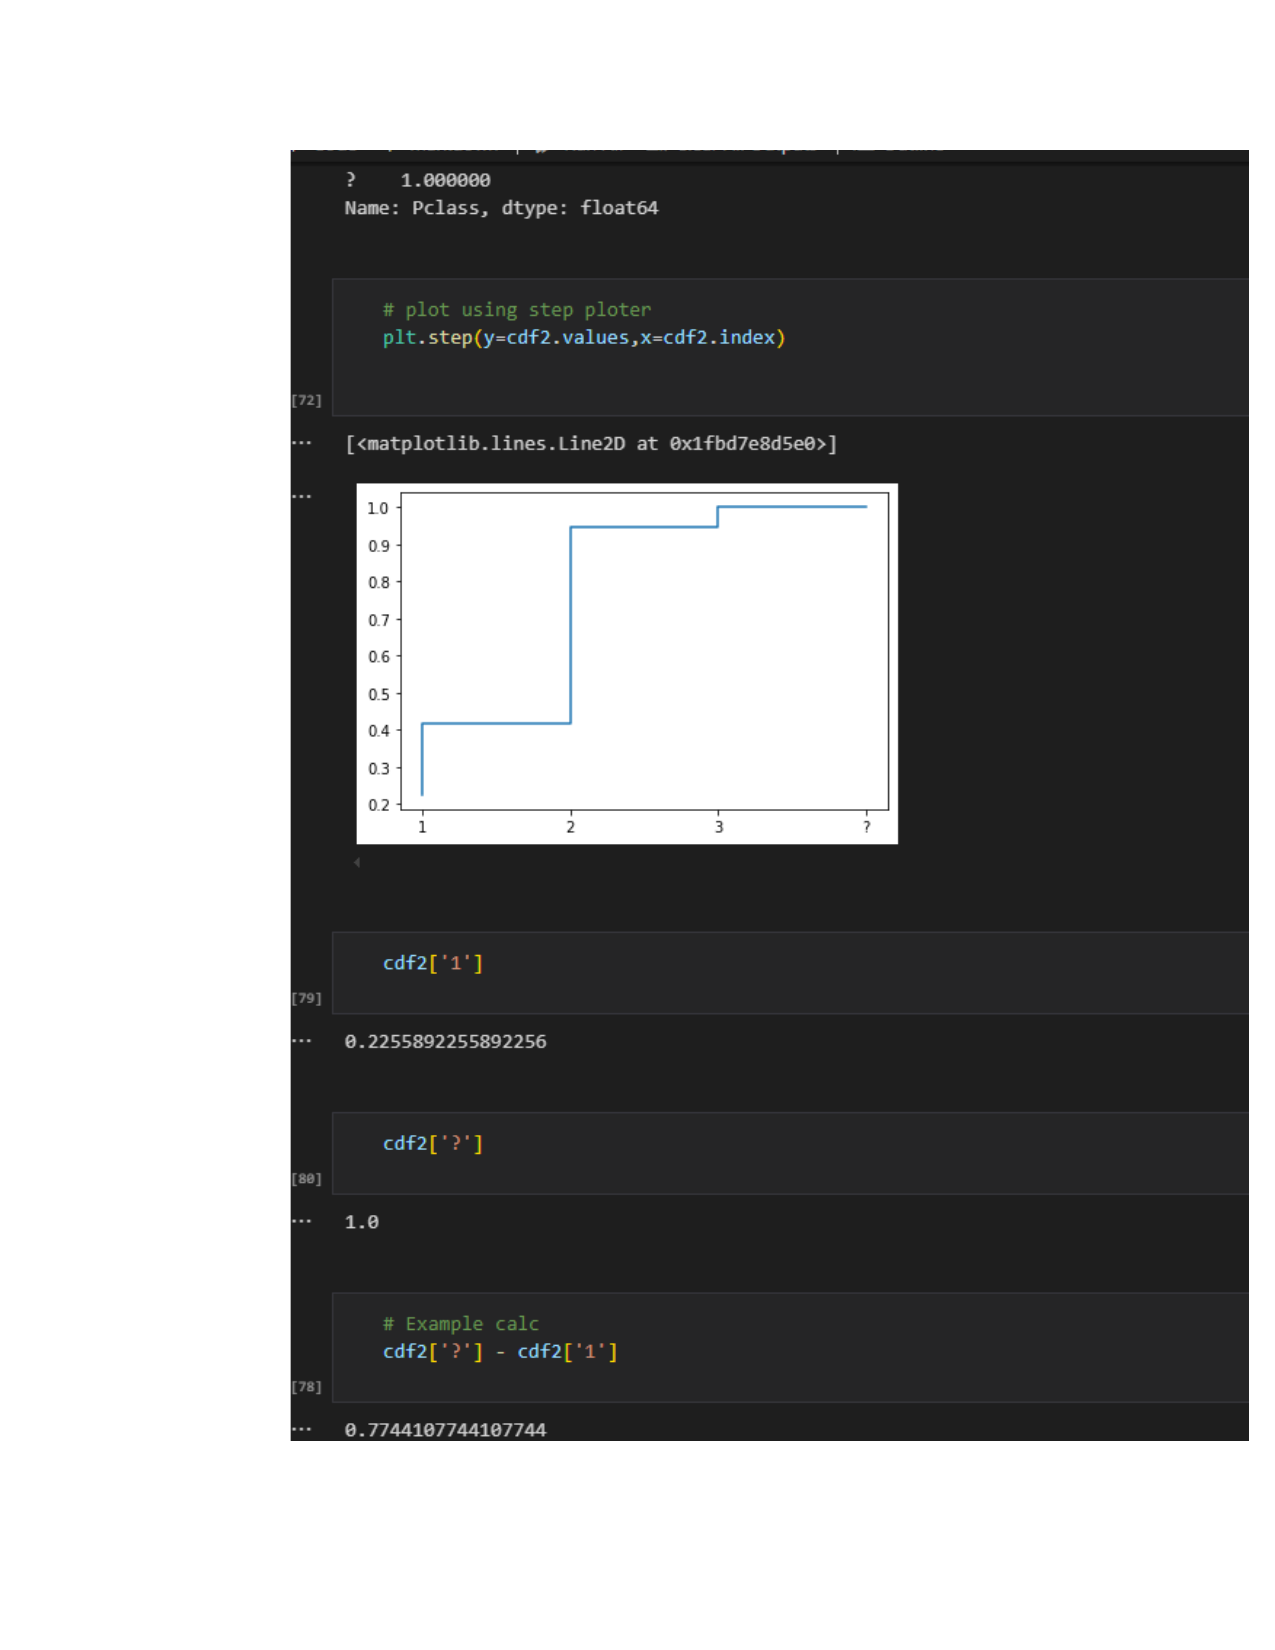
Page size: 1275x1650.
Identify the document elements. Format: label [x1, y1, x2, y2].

picture [290, 150, 1249, 1441]
